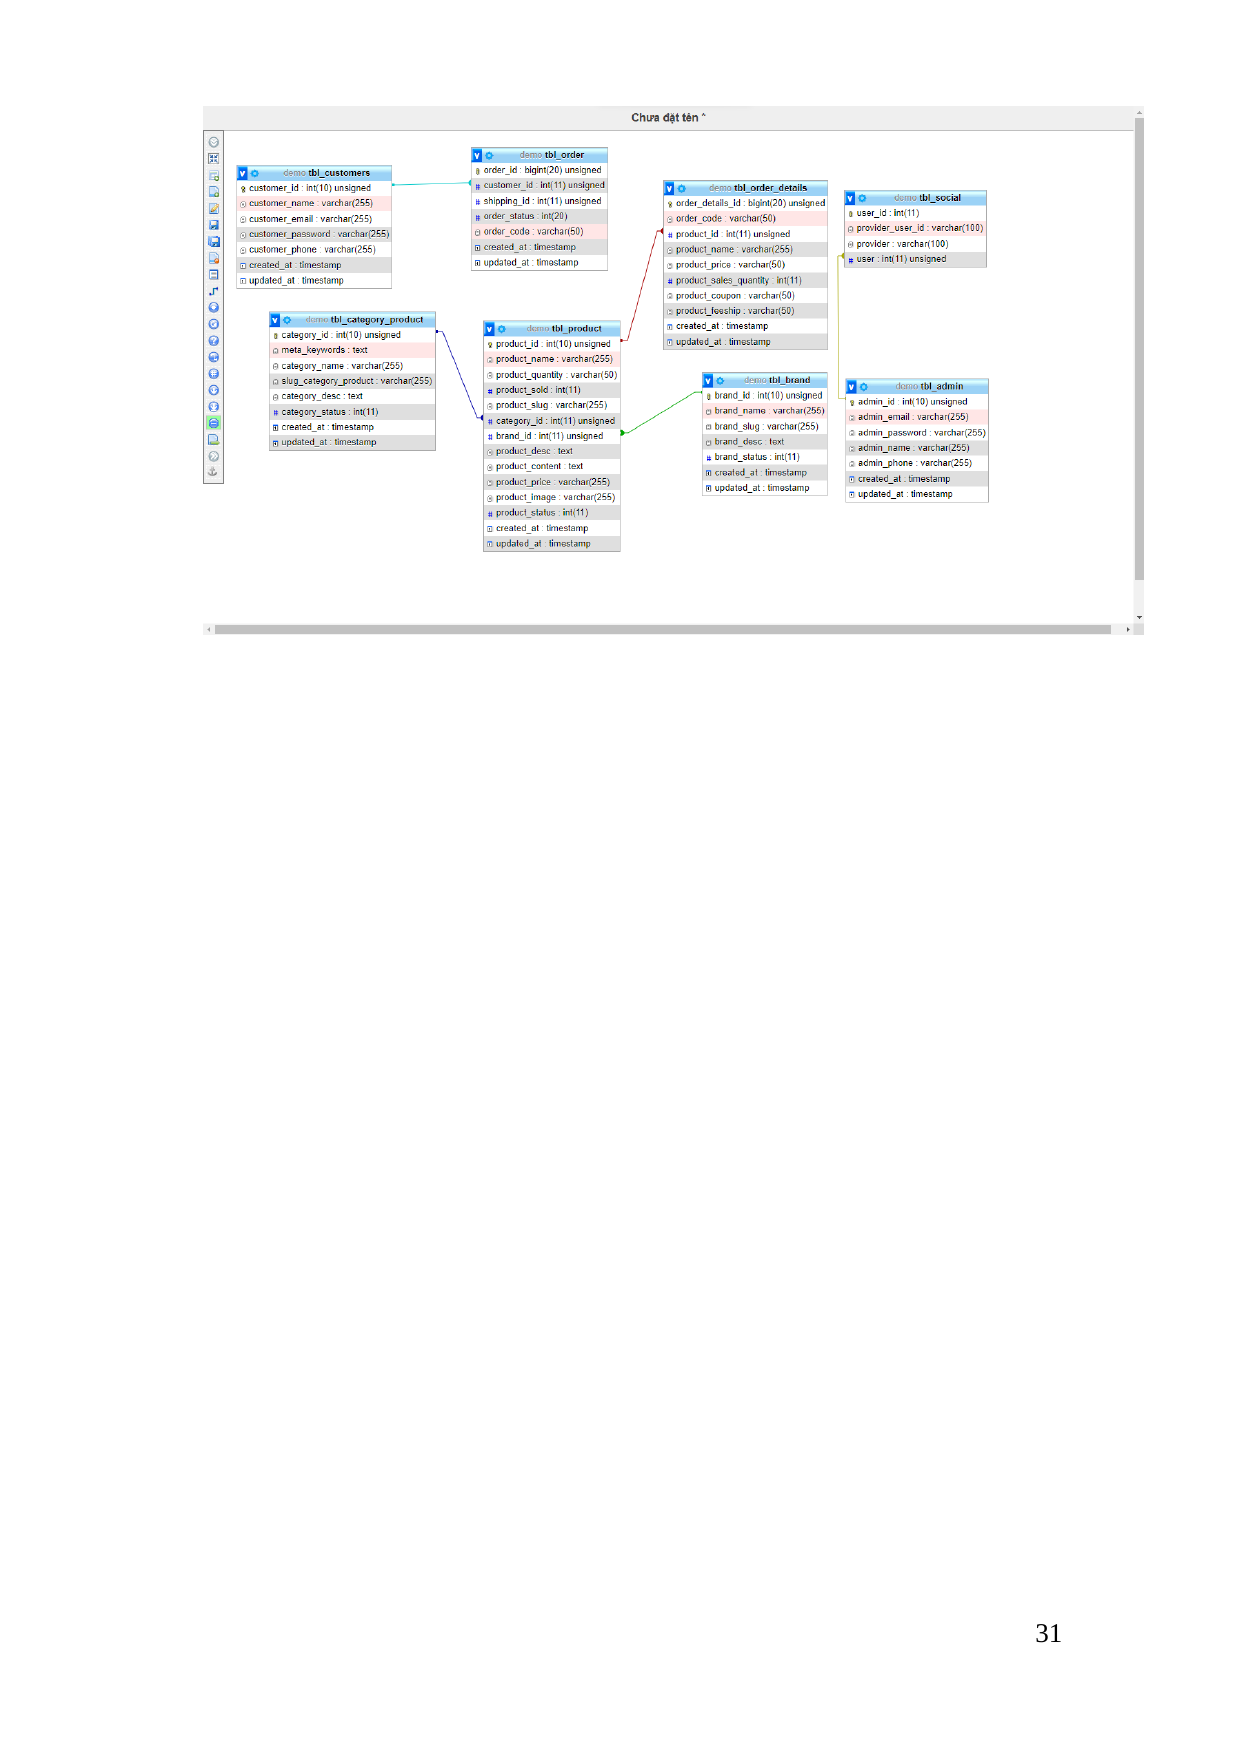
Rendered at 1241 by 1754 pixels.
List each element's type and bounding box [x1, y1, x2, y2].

picture [203, 106, 1144, 635]
